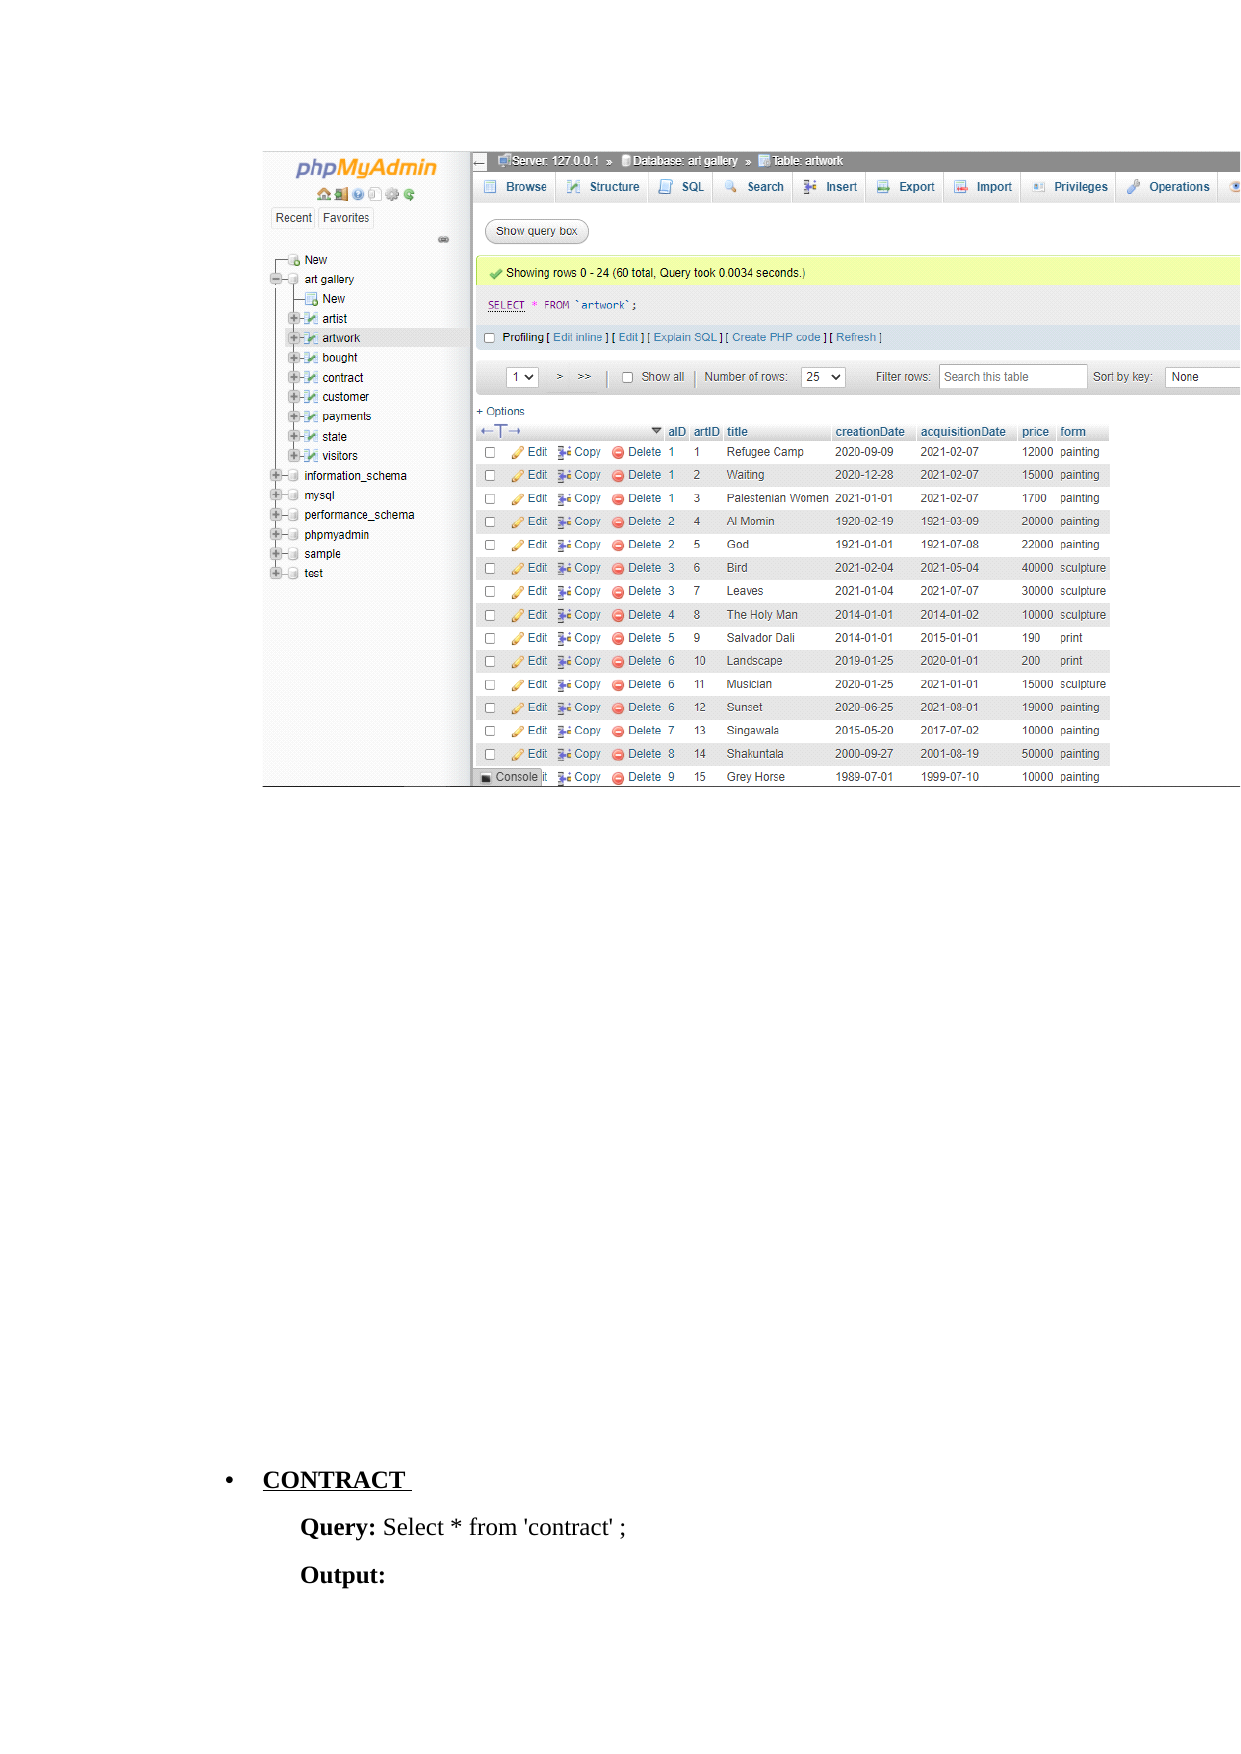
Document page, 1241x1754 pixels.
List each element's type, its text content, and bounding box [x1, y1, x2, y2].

text Output: [262, 1560, 1090, 1589]
picture [262, 150, 1241, 787]
text Query: Select * from 'contract' ; [150, 1512, 1090, 1541]
list CONTRACT [225, 1465, 1090, 1493]
